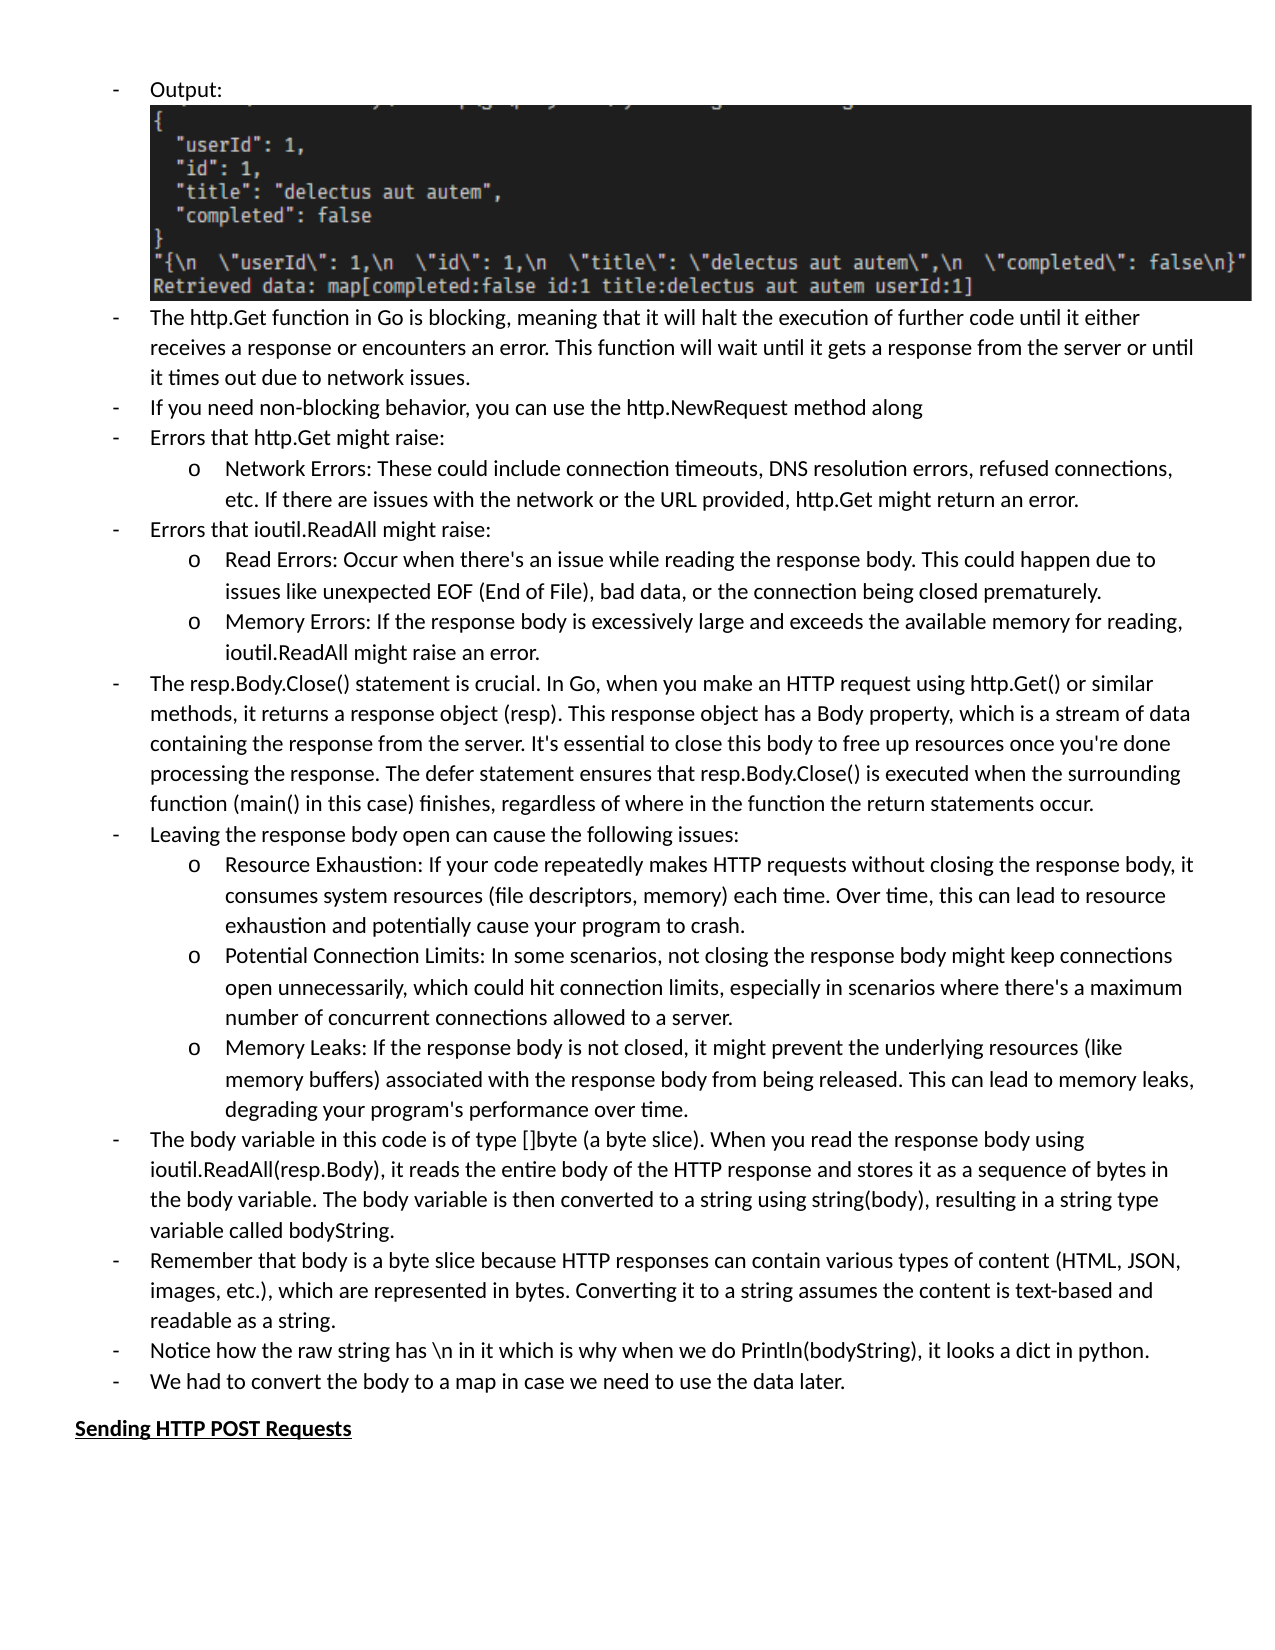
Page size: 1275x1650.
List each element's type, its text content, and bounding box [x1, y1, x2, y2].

list Resource Exhaustion: If your code repeatedly makes HTTP requests without closing the response body, it consumes system resources (file descriptors, memory) each time. Over time, this can lead to resource exhaustion and potentially cause your program to crash. [187, 850, 1200, 939]
list Leaving the response body open can cause the following issues: [112, 820, 1200, 848]
list Remember that body is a byte slice because HTTP responses can contain various types of content (HTML, JSON, images, etc.), which are represented in bytes. Converting it to a string assumes the content is text-based and readable as a string. [112, 1246, 1200, 1334]
list Notice how the raw string has \n in it which is why when we do Println(bodyString), it looks a dict in python. [112, 1337, 1200, 1365]
list The http.Get function in Go is blocking, meaning that it will halt the execution of further code until it either receives a response or encounters an error. This function will wait until it gets a response from the server or until it times out due to network issues. [112, 303, 1200, 391]
list Read Errors: Occur when there's an issue while reading the response body. This could happen due to issues like unexpected EOF (End of File), bad data, or the connection being closed prematurely. [187, 546, 1200, 605]
list Network Errors: These could include connection timeouts, DNS resolution errors, refused connections, etc. If there are issues with the network or the URL provided, http.Get might return an error. [187, 454, 1200, 513]
text Sending HTTP POST Requests [75, 1414, 1200, 1442]
list We had to convert the body to a map in case we need to use the data later. [112, 1367, 1200, 1395]
list Errors that ioutil.ReadAll might raise: [112, 515, 1200, 543]
list Errors that http.Get might raise: [112, 423, 1200, 452]
list The resp.Body.Close() statement is crucial. In Go, when you make an HTTP request using http.Get() or similar methods, it returns a response object (resp). This response object has a Body property, which is a stream of data containing the response from the server. It's essential to close this body to free up resources once you're done processing the response. The defer statement ensures that resp.Body.Close() is executed when the surrounding function (main() in this case) finishes, regardless of where in the function the return statements occur. [112, 669, 1200, 817]
list The body variable in this code is of type []byte (a byte slice). When you read the response body using ioutil.ReadAll(resp.Body), it reads the entire body of the HTTP response and stores it as a sequence of bytes in the body variable. The body variable is then converted to a string using string(body), resulting in a string type variable called bodyString. [112, 1125, 1200, 1244]
list Memory Errors: If the response body is excessively large and exceeds the available memory for reading, ioutil.ReadAll might raise an error. [187, 607, 1200, 666]
list If you need non-blocking behavior, you can use the http.NewRequest method along [112, 393, 1200, 421]
list Memory Leaks: If the response body is not closed, it might prevent the underlying resources (like memory buffers) associated with the response body from being released. This can lead to memory leaks, degrading your program's performance over time. [187, 1033, 1200, 1123]
list Potential Connection Limits: In some scenarios, not closing the response body might keep connections open unnecessarily, which could hit connection limits, especially in scenarios where there's a maximum number of concurrent connections allowed to a server. [187, 942, 1200, 1031]
picture [150, 105, 1252, 301]
